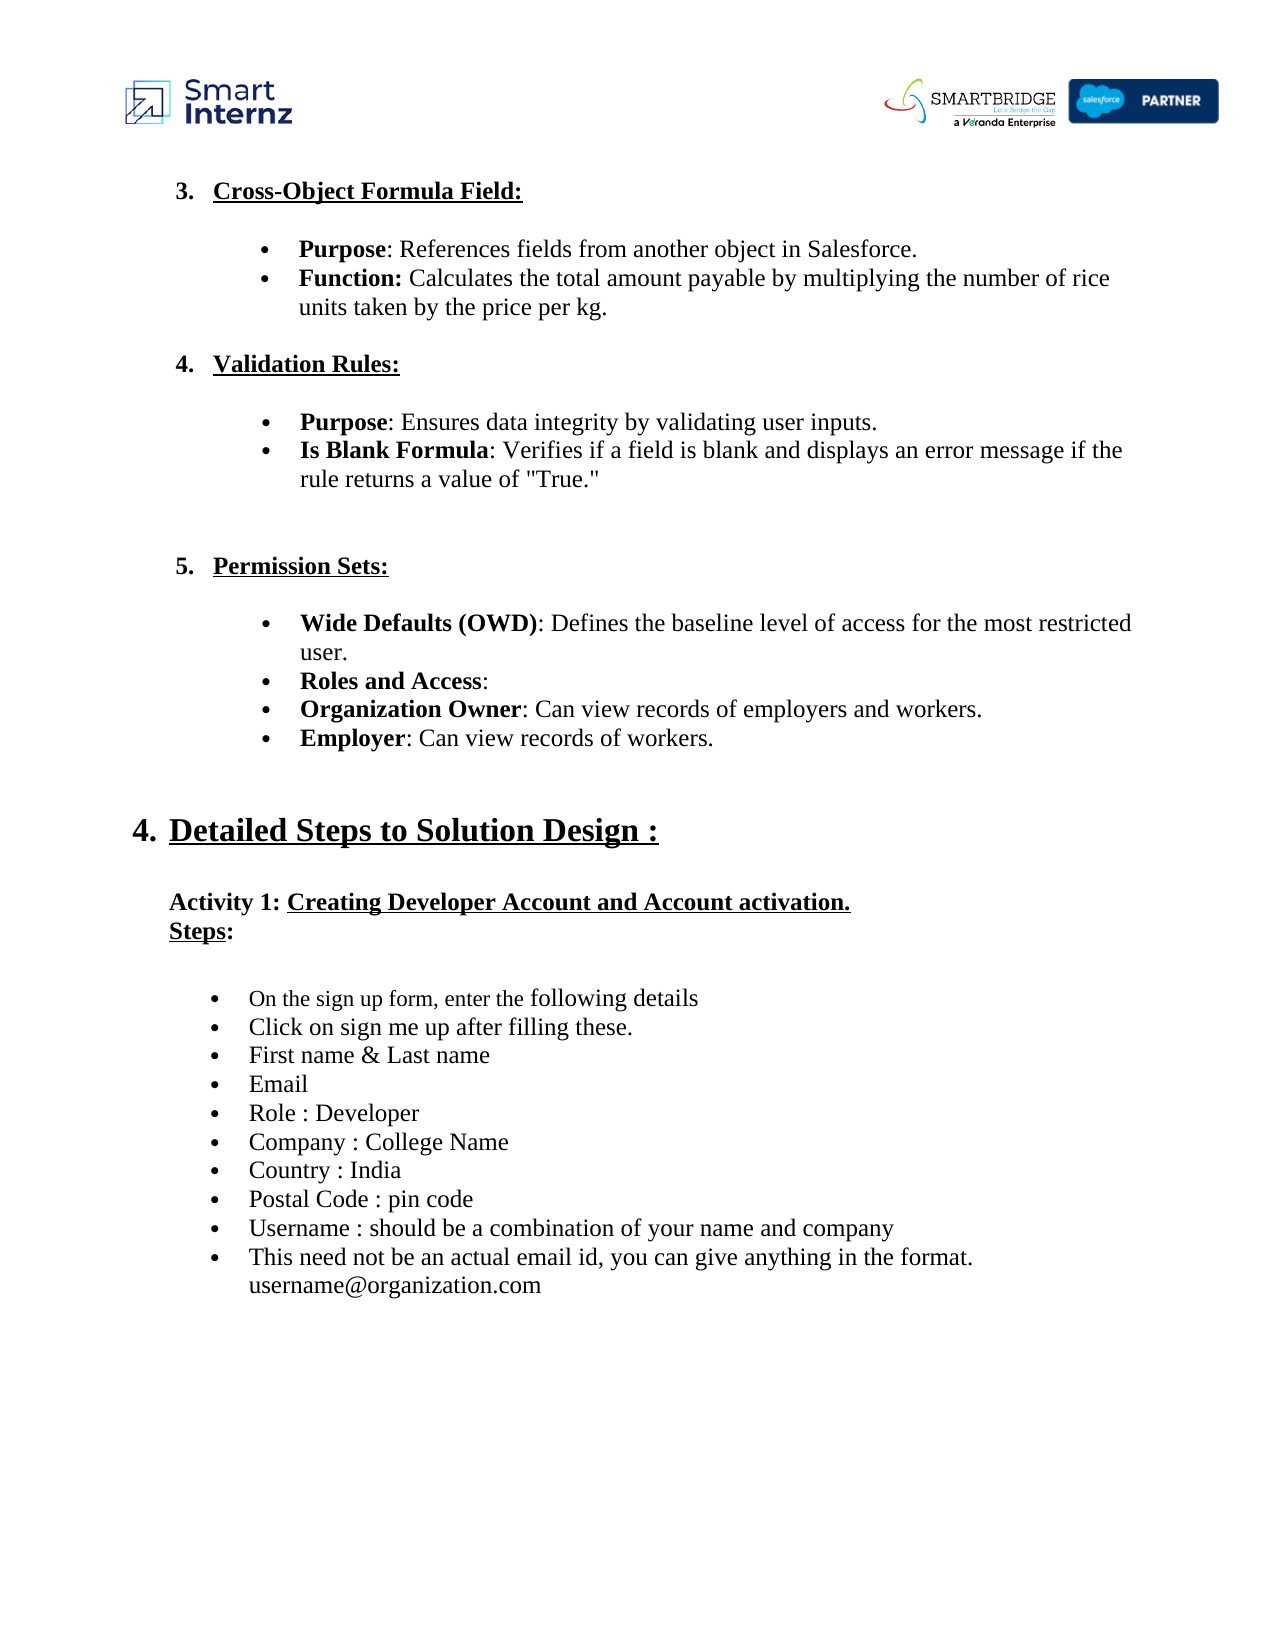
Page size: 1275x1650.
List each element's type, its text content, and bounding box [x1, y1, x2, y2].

list Postal Code : pin code [211, 1184, 1162, 1213]
subtitle Cross-Object Formula Field: [175, 176, 1162, 205]
picture [875, 73, 1219, 132]
list Role : Developer [211, 1098, 1162, 1127]
list Employer: Can view records of workers. [262, 723, 1162, 752]
list Email [211, 1069, 1162, 1098]
subtitle Permission Sets: [175, 551, 1162, 579]
picture [120, 79, 297, 124]
list This need not be an actual email id, you can give anything in the format. [211, 1242, 1162, 1271]
subtitle Validation Rules: [175, 349, 1162, 378]
list Country : India [211, 1156, 1162, 1184]
list Purpose: References fields from another object in Salesforce. [261, 234, 1162, 263]
list Is Blank Formula: Verifies if a field is blank and displays an error message if the rule returns a value of "True." [262, 436, 1162, 493]
list On the sign up form, enter the following details [211, 983, 1162, 1012]
list Company : College Name [211, 1127, 1162, 1156]
list Organization Owner: Can view records of employers and workers. [262, 694, 1162, 723]
text username@organization.com [248, 1271, 1162, 1299]
list Username : should be a combination of your name and company [211, 1213, 1162, 1242]
subtitle Steps: [169, 916, 1162, 944]
subtitle Activity 1: Creating Developer Account and Account activation. [169, 887, 1162, 916]
list Roles and Access: [262, 666, 1162, 694]
list Purpose: Ensures data integrity by validating user inputs. [262, 407, 1162, 436]
subtitle Detailed Steps to Solution Design : [132, 810, 1162, 848]
list First name & Last name [211, 1041, 1162, 1069]
list Wide Defaults (OWD): Defines the baseline level of access for the most restricted user. [262, 608, 1162, 666]
subtitle Function: Calculates the total amount payable by multiplying the number of rice units taken by the price per kg. [261, 263, 1162, 320]
list Click on sign me up after filling these. [211, 1012, 1162, 1041]
